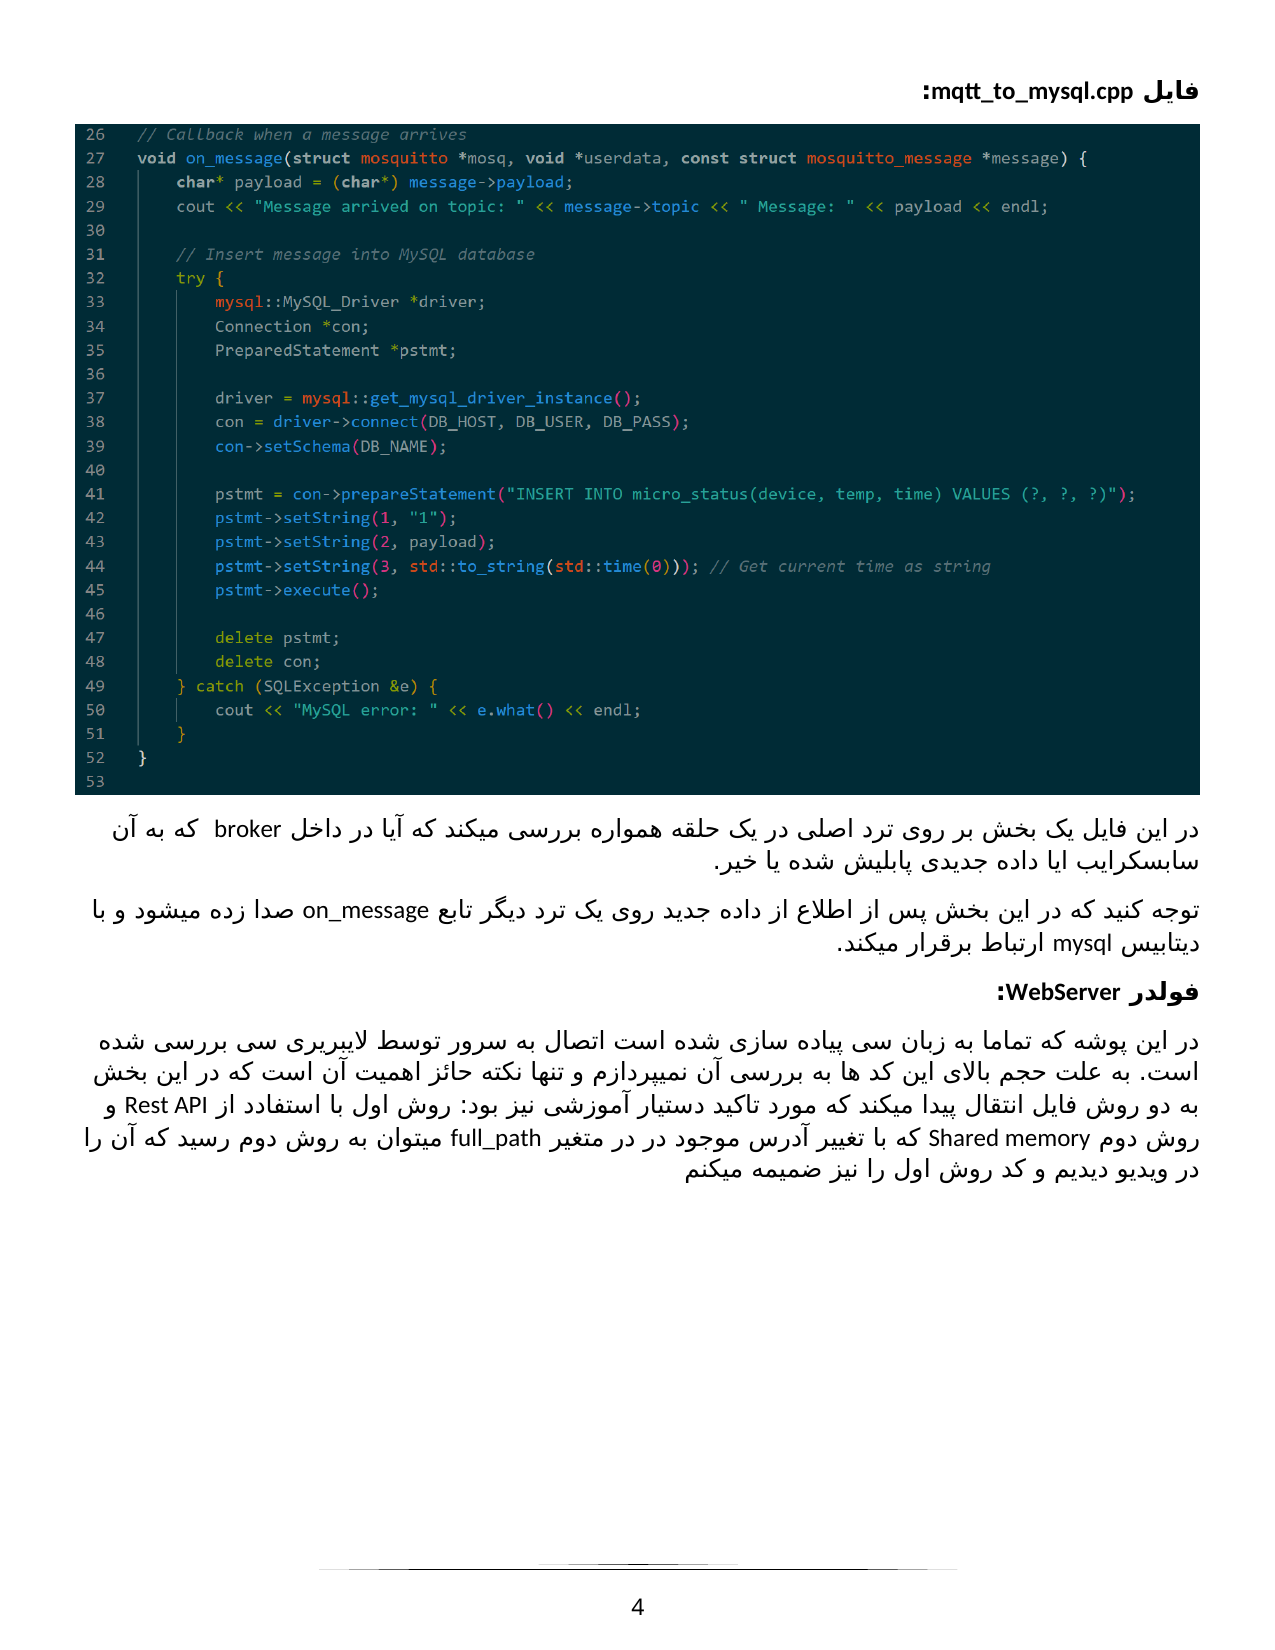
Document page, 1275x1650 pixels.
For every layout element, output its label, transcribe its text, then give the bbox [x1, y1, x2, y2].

picture [723, 154, 728, 163]
picture [306, 153, 310, 163]
picture [760, 156, 767, 163]
picture [993, 156, 1003, 162]
picture [567, 204, 576, 211]
picture [352, 176, 359, 187]
picture [216, 300, 223, 306]
picture [344, 153, 349, 163]
picture [338, 348, 347, 355]
text توجه کنید که در این بخش پس از اطلاع از داده جدید روی یک ترد دیگر تابع on_message صدا زده میشود و با دیتابیس mysql ارتباط برقرار میکند. [75, 894, 1200, 957]
picture [207, 180, 214, 187]
picture [315, 156, 330, 163]
text فولدر WebServer: [75, 976, 1200, 1007]
picture [905, 156, 912, 163]
text فایل mqtt_to_mysql.cpp: [75, 75, 1200, 106]
picture [303, 396, 311, 403]
picture [169, 153, 175, 163]
picture [497, 708, 505, 715]
text در این پوشه که تماما به زبان سی پیاده سازی شده است اتصال به سرور توسط لایبریری سی بررسی شده است. به علت حجم بالای این کد ها به بررسی آن نمیپردازم و تنها نکته حائز اهمیت آن است که در این بخش به دو روش فایل انتقال پیدا میکند که مورد تاکید دستیار آموزشی نیز بود: روش اول با استفادد از Rest API و روش دوم Shared memory که با تغییر آدرس موجود در در متغیر full_path میتوان به روش دوم رسید که آن را در ویدیو دیدیم و کد روش اول را نیز ضمیمه میکنم [75, 1026, 1200, 1184]
picture [469, 156, 476, 163]
picture [558, 153, 563, 163]
picture [159, 156, 165, 163]
picture [410, 396, 417, 403]
picture [402, 156, 408, 163]
picture [536, 157, 543, 163]
picture [770, 156, 777, 163]
picture [915, 492, 922, 499]
picture [459, 492, 466, 499]
picture [198, 180, 204, 187]
picture [334, 396, 339, 406]
picture [406, 441, 415, 451]
picture [623, 564, 631, 571]
picture [363, 180, 369, 187]
picture [547, 156, 553, 163]
picture [333, 444, 340, 451]
text در این فایل یک بخش بر روی ترد اصلی در یک حلقه همواره بررسی میکند که آیا در داخل broker که به آن سابسکرایب ایا داده جدیدی پابلیش شده یا خیر. [75, 813, 1200, 875]
picture [216, 156, 223, 163]
picture [187, 176, 194, 187]
picture [410, 180, 417, 187]
